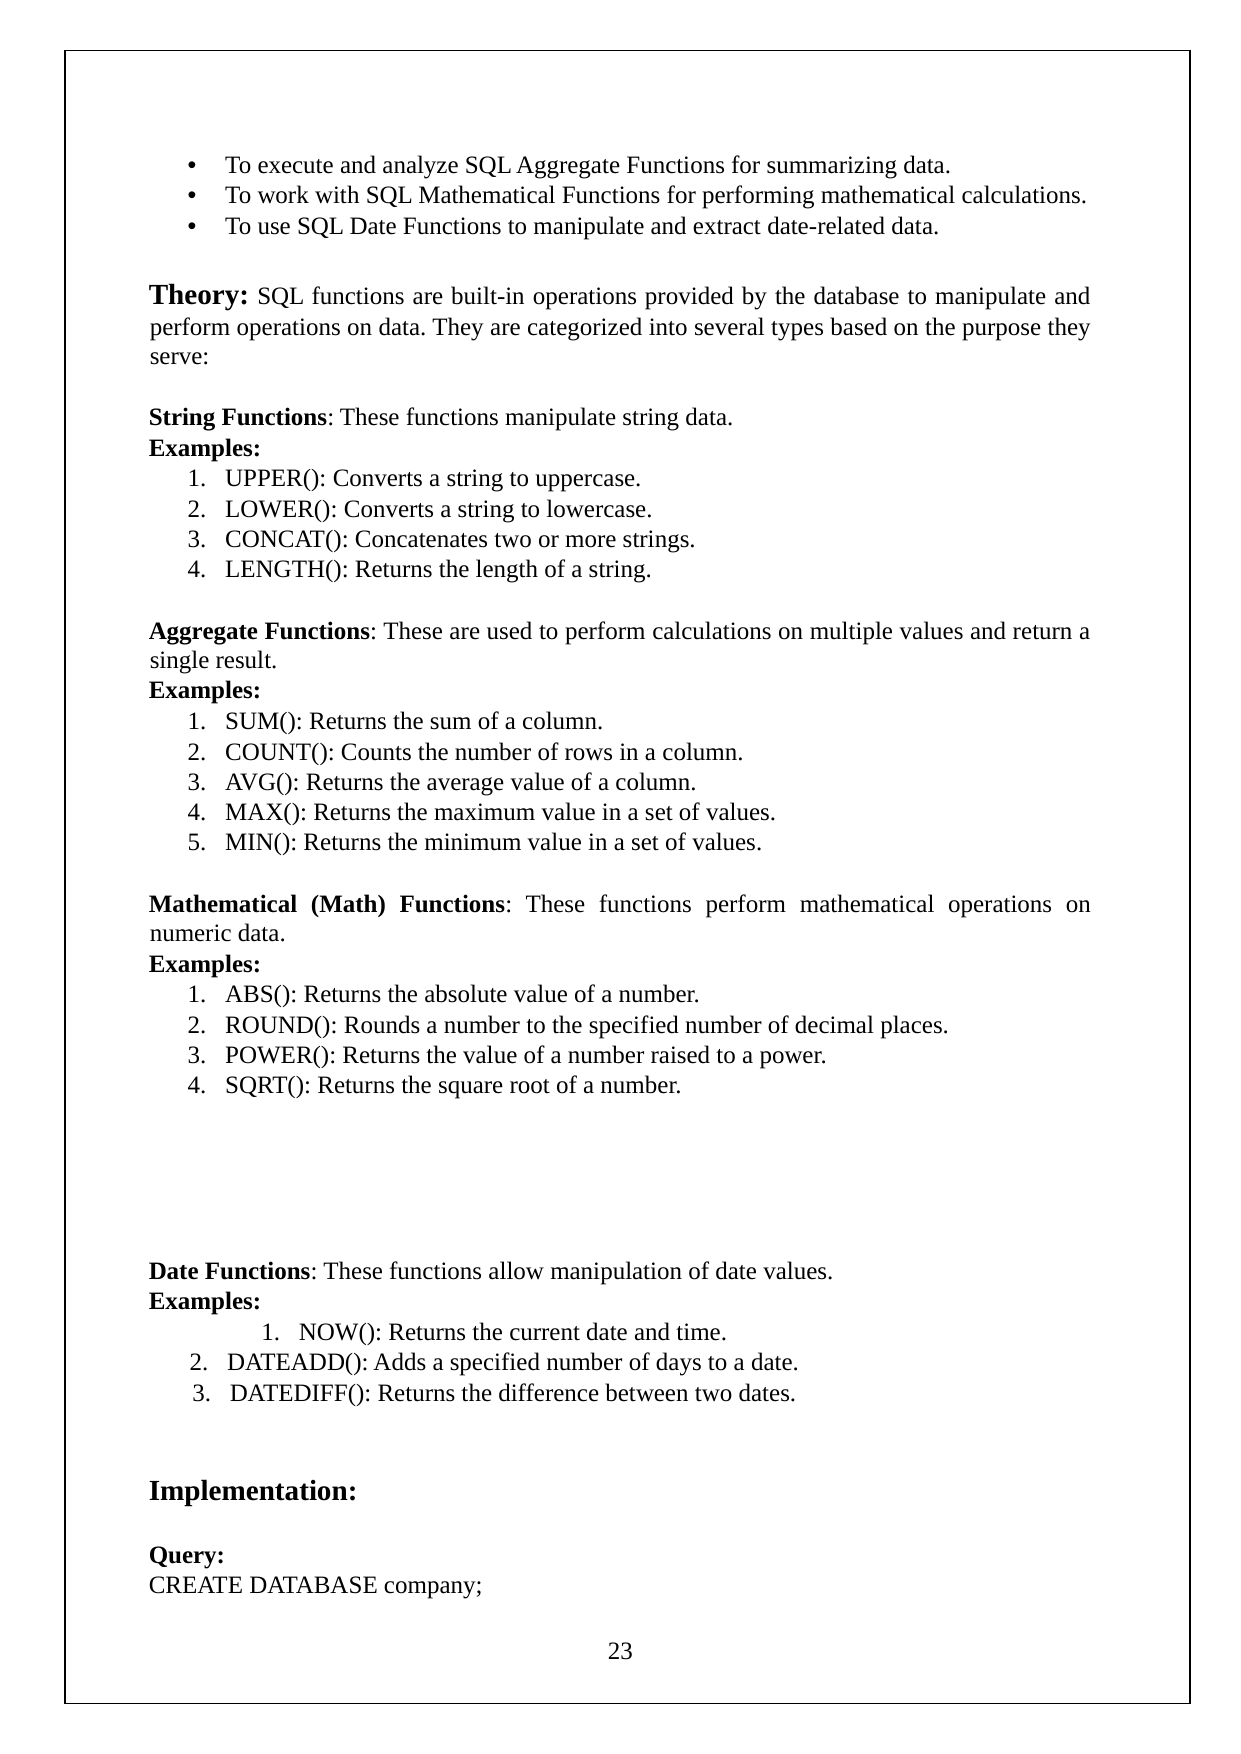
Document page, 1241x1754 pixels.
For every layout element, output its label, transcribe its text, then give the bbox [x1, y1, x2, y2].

list LOWER(): Converts a string to lowercase. [187, 494, 1091, 522]
text Mathematical (Math) Functions: These functions perform mathematical operations on numeric data. [148, 889, 1091, 947]
list SUM(): Returns the sum of a column. [187, 706, 1091, 735]
text Theory: SQL functions are built-in operations provided by the database to manipulate and perform operations on data. They are categorized into several types based on the purpose they serve: [148, 277, 1091, 370]
list To use SQL Date Functions to manipulate and extract date-related data. [187, 211, 1091, 240]
list DATEDIFF(): Returns the difference between two dates. [150, 1378, 838, 1407]
list NOW(): Returns the current date and time. [150, 1317, 838, 1346]
list To work with SQL Mathematical Functions for performing mathematical calculations. [187, 180, 1091, 209]
text Examples: [148, 676, 1106, 704]
list AVG(): Returns the average value of a column. [187, 767, 1091, 796]
text Examples: [148, 949, 1106, 977]
text Examples: [148, 433, 1106, 462]
list To execute and analyze SQL Aggregate Functions for summarizing data. [187, 150, 1091, 179]
list COUNT(): Counts the number of rows in a column. [187, 737, 1091, 765]
list ABS(): Returns the absolute value of a number. [187, 979, 1091, 1008]
text String Functions: These functions manipulate string data. [148, 402, 1091, 431]
list ROUND(): Rounds a number to the specified number of decimal places. [187, 1010, 1091, 1038]
list CONCAT(): Concatenates two or more strings. [187, 524, 1091, 553]
text Query: [148, 1540, 1106, 1569]
text Aggregate Functions: These are used to perform calculations on multiple values and return a single result. [148, 616, 1091, 674]
text Examples: [148, 1286, 1106, 1315]
text CREATE DATABASE company; [148, 1571, 1091, 1599]
list MIN(): Returns the minimum value in a set of values. [187, 827, 1091, 856]
list LENGTH(): Returns the length of a string. [187, 554, 1091, 583]
list POWER(): Returns the value of a number raised to a power. [187, 1040, 1091, 1069]
list MAX(): Returns the maximum value in a set of values. [187, 797, 1091, 826]
list UPPER(): Converts a string to uppercase. [187, 463, 1091, 492]
list DATEADD(): Adds a specified number of days to a date. [150, 1347, 838, 1376]
text Date Functions: These functions allow manipulation of date values. [148, 1256, 1091, 1284]
text Implementation: [148, 1473, 1147, 1506]
list SQRT(): Returns the square root of a number. [187, 1070, 1091, 1099]
